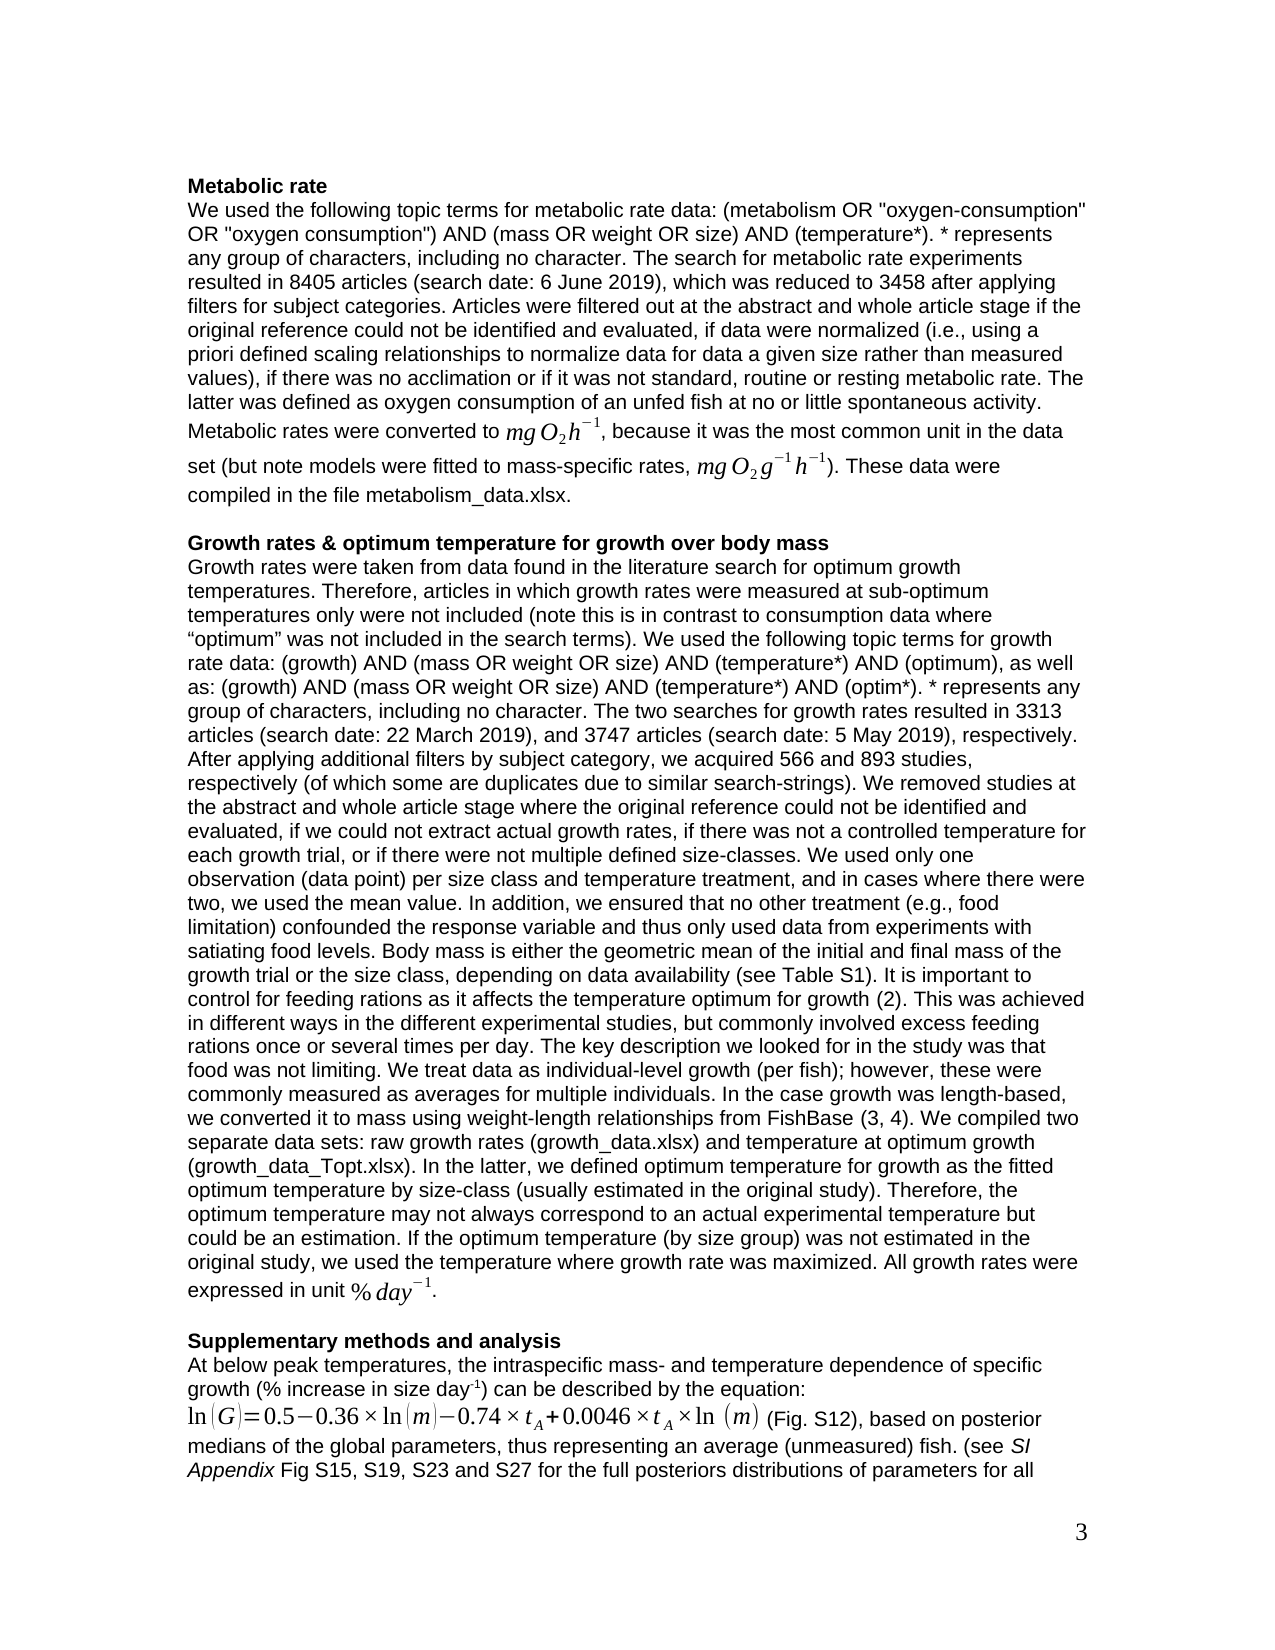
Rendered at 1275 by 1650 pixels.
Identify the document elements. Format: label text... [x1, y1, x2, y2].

text Growth rates were taken from data found in the literature search for optimum growth temperatures. Therefore, articles in which growth rates were measured at sub-optimum temperatures only were not included (note this is in contrast to consumption data where “optimum” was not included in the search terms). We used the following topic terms for growth rate data: (growth) AND (mass OR weight OR size) AND (temperature*) AND (optimum), as well as: (growth) AND (mass OR weight OR size) AND (temperature*) AND (optim*). * represents any group of characters, including no character. The two searches for growth rates resulted in 3313 articles (search date: 22 March 2019), and 3747 articles (search date: 5 May 2019), respectively. After applying additional filters by subject category, we acquired 566 and 893 studies, respectively (of which some are duplicates due to similar search-strings). We removed studies at the abstract and whole article stage where the original reference could not be identified and evaluated, if we could not extract actual growth rates, if there was not a controlled temperature for each growth trial, or if there were not multiple defined size-classes. We used only one observation (data point) per size class and temperature treatment, and in cases where there were two, we used the mean value. In addition, we ensured that no other treatment (e.g., food limitation) confounded the response variable and thus only used data from experiments with satiating food levels. Body mass is either the geometric mean of the initial and final mass of the growth trial or the size class, depending on data availability (see Table S1). It is important to control for feeding rations as it affects the temperature optimum for growth (2). This was achieved in different ways in the different experimental studies, but commonly involved excess feeding rations once or several times per day. The key description we looked for in the study was that food was not limiting. We treat data as individual-level growth (per fish); however, these were commonly measured as averages for multiple individuals. In the case growth was length-based, we converted it to mass using weight-length relationships from FishBase (3, 4). We compiled two separate data sets: raw growth rates (growth_data.xlsx) and temperature at optimum growth (growth_data_Topt.xlsx). In the latter, we defined optimum temperature for growth as the fitted optimum temperature by size-class (usually estimated in the original study). Therefore, the optimum temperature may not always correspond to an actual experimental temperature but could be an estimation. If the optimum temperature (by size group) was not estimated in the original study, we used the temperature where growth rate was maximized. All growth rates were expressed in unit . [187, 555, 1087, 1305]
subtitle Growth rates & optimum temperature for growth over body mass [187, 531, 1087, 555]
subtitle Metabolic rate [187, 174, 1087, 198]
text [187, 1353, 1087, 1482]
text Supplementary methods and analysis [187, 1329, 1087, 1353]
text We used the following topic terms for metabolic rate data: (metabolism OR "oxygen-consumption" OR "oxygen consumption") AND (mass OR weight OR size) AND (temperature*). * represents any group of characters, including no character. The search for metabolic rate experiments resulted in 8405 articles (search date: 6 June 2019), which was reduced to 3458 after applying filters for subject categories. Articles were filtered out at the abstract and whole article stage if the original reference could not be identified and evaluated, if data were normalized (i.e., using a priori defined scaling relationships to normalize data for data a given size rather than measured values), if there was no acclimation or if it was not standard, routine or resting metabolic rate. The latter was defined as oxygen consumption of an unfed fish at no or little spontaneous activity. Metabolic rates were converted to , because it was the most common unit in the data set (but note models were fitted to mass-specific rates, ). These data were compiled in the file metabolism_data.xlsx. [187, 198, 1087, 507]
